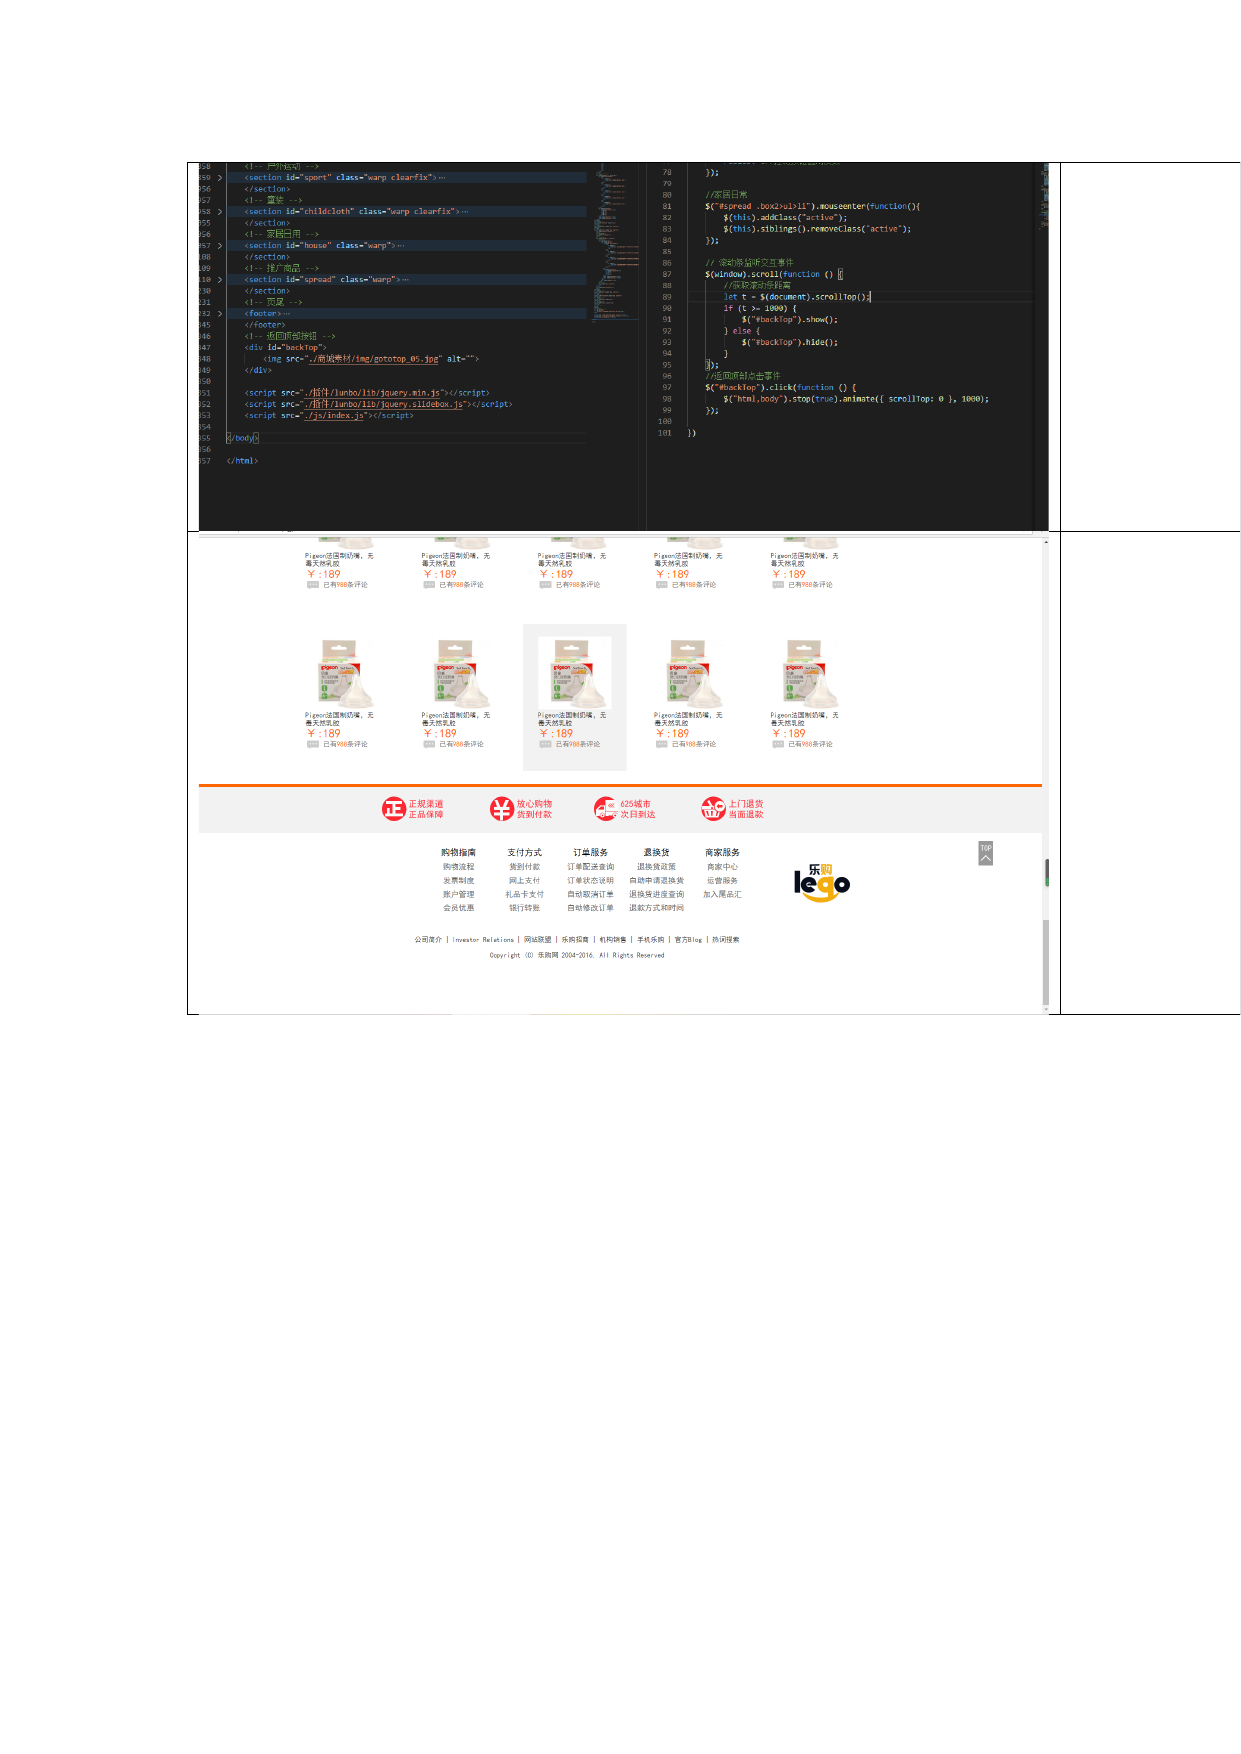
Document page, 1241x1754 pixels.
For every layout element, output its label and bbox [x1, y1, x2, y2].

table_cell [1049, 532, 1060, 1014]
table_cell [1061, 163, 1240, 531]
table_cell [1049, 163, 1060, 531]
picture [198, 163, 1049, 1015]
table_cell [1061, 532, 1240, 1014]
table_cell [188, 532, 198, 1014]
table_cell [188, 163, 198, 531]
